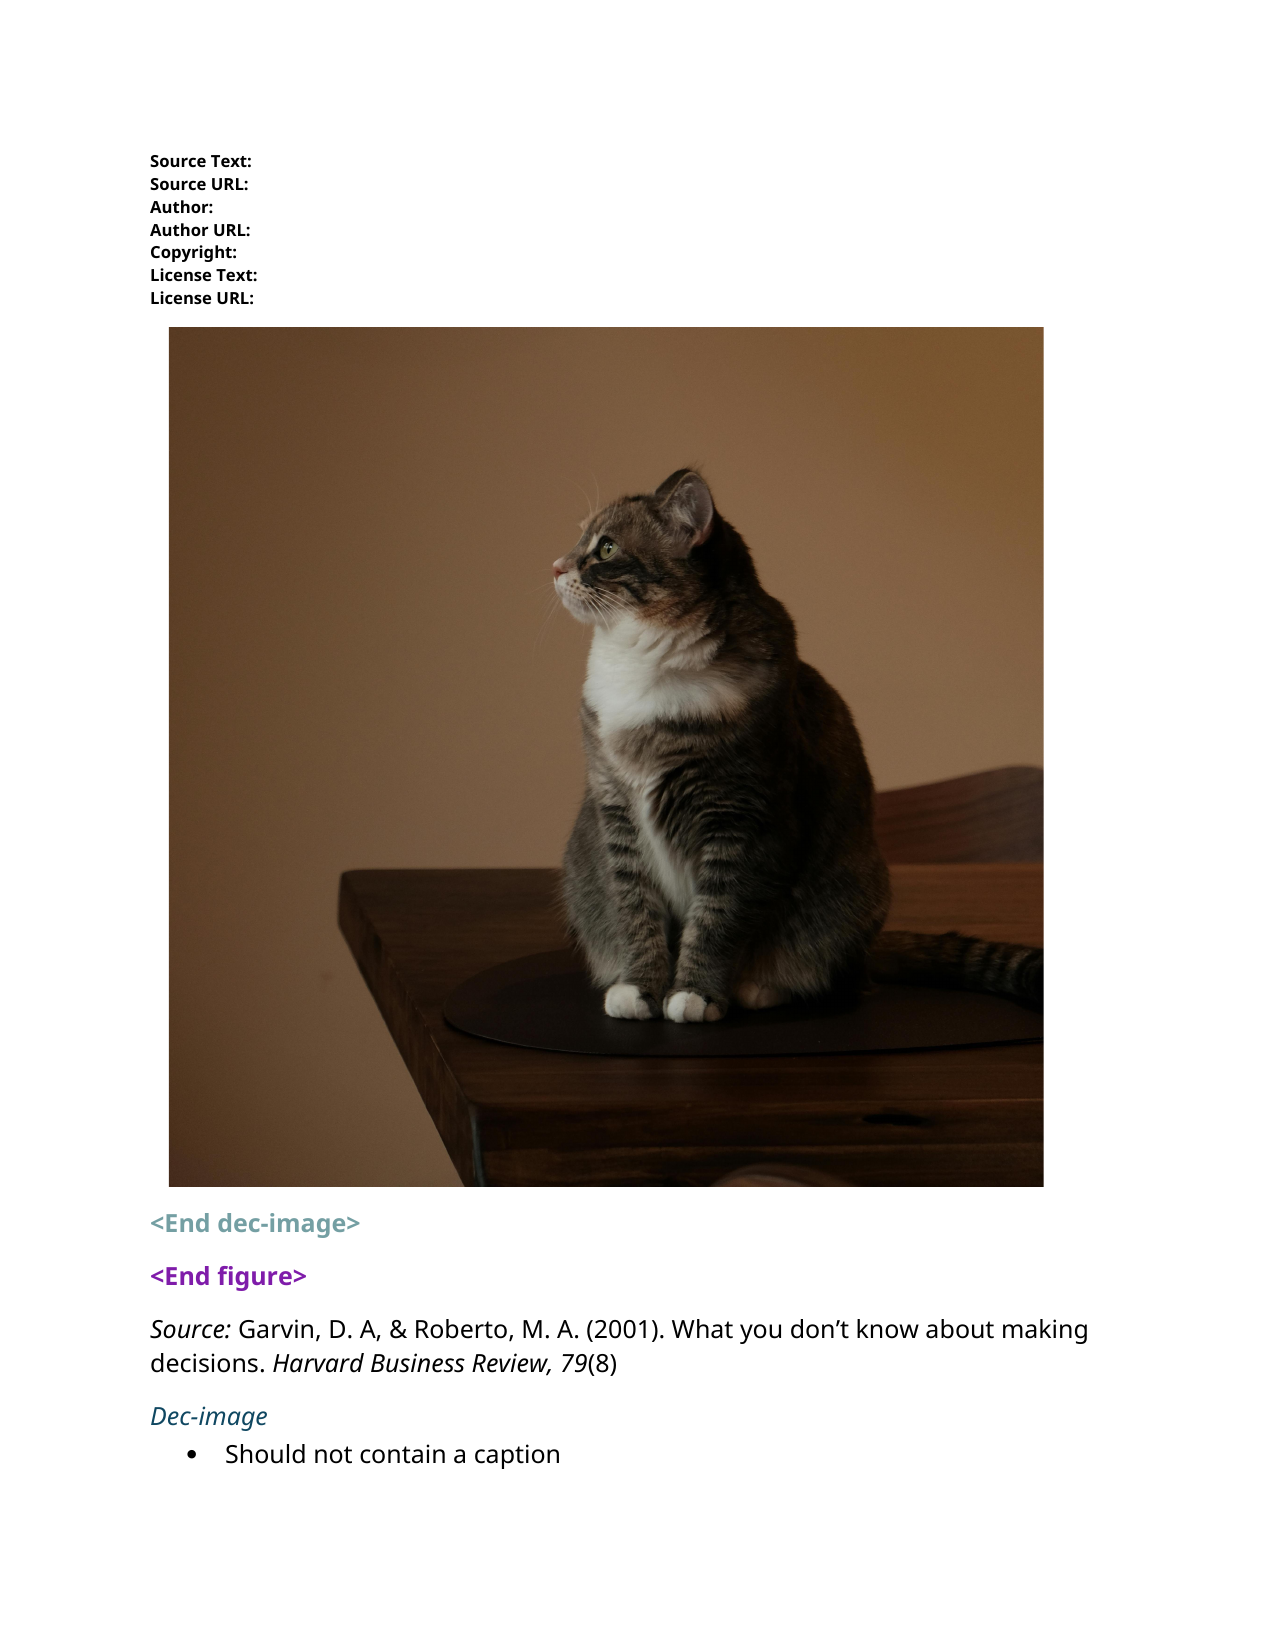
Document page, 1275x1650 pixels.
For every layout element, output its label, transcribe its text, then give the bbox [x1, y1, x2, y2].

text Source: Garvin, D. A, & Roberto, M. A. (2001). What you don’t know about making decisions. Harvard Business Review, 79(8) [150, 1311, 1125, 1379]
text <End figure> [150, 1258, 1125, 1292]
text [150, 150, 1125, 309]
list Should not contain a caption [187, 1436, 1125, 1470]
subtitle Dec-image [150, 1398, 1125, 1432]
picture [168, 327, 1044, 1187]
text <End dec-image> [150, 1206, 1125, 1240]
